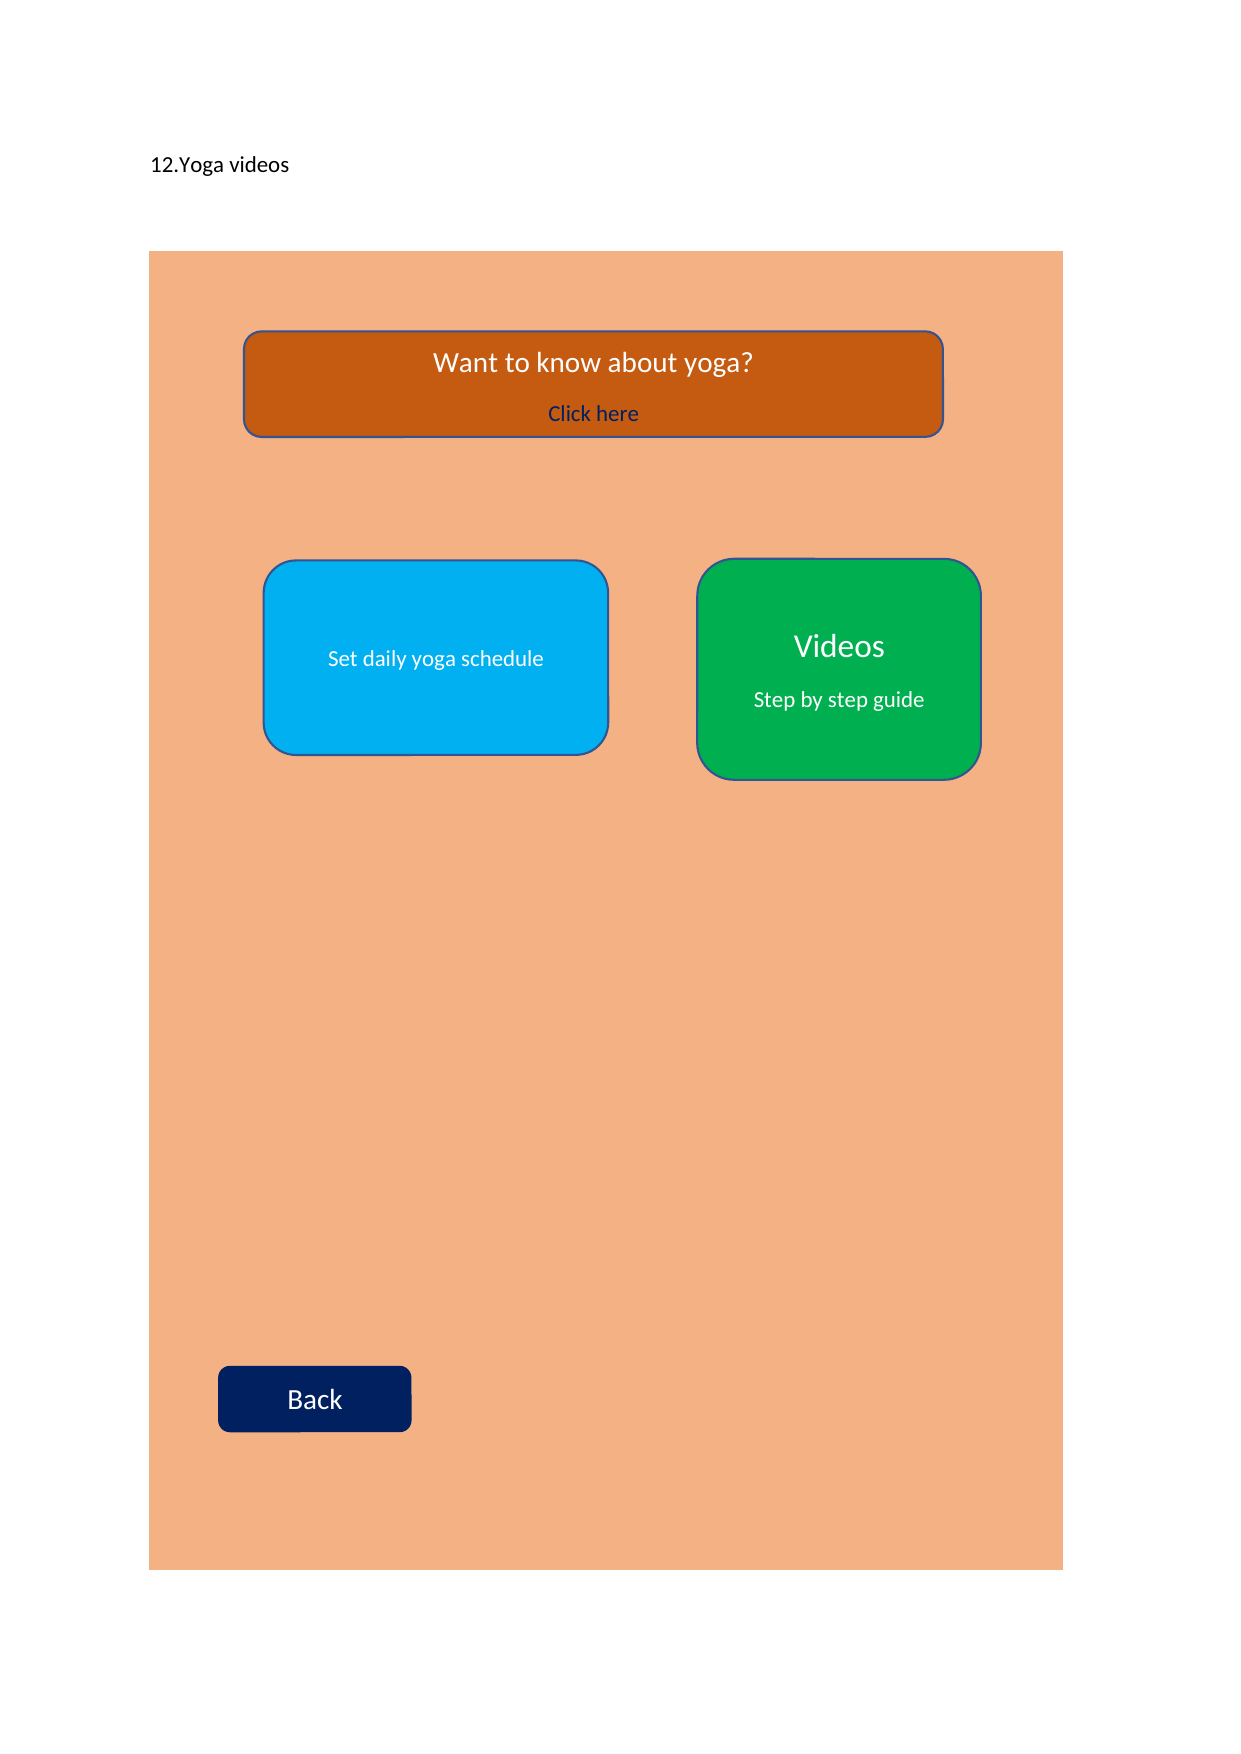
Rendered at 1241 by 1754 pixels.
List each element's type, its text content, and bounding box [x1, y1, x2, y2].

text 12.Yoga videos [150, 150, 1090, 178]
